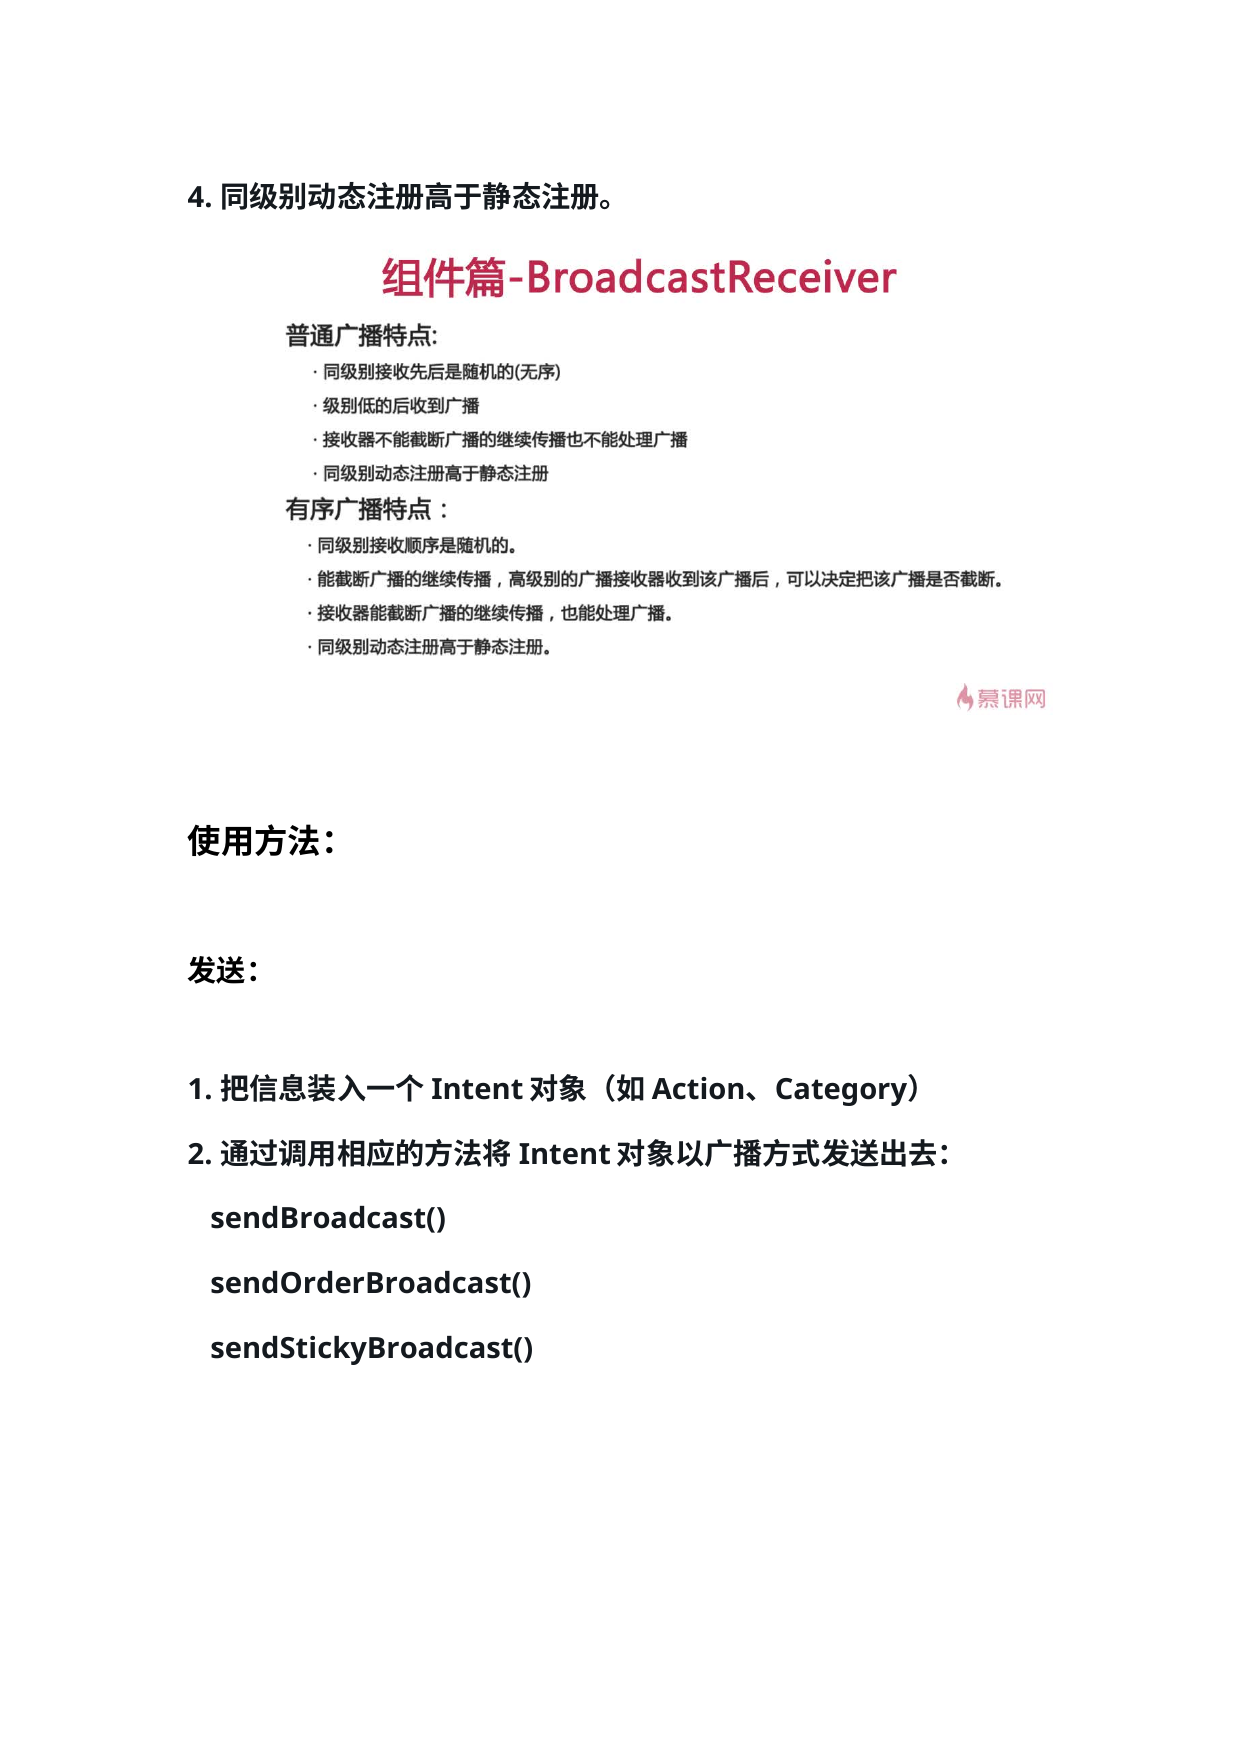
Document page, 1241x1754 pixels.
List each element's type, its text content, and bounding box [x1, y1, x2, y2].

text sendStickyBroadcast() [187, 1315, 1053, 1380]
subtitle 使用方法： [187, 807, 1053, 872]
text 2. 通过调用相应的方法将 Intent对象以广播方式发送出去： [187, 1120, 1053, 1185]
text sendBroadcast() [187, 1185, 1053, 1250]
text 4. 同级别动态注册高于静态注册。 [187, 162, 1053, 227]
text 1. 把信息装入一个 Intent对象（如Action、Category） [187, 1055, 1053, 1120]
text sendOrderBroadcast() [187, 1250, 1053, 1315]
picture [187, 227, 1053, 715]
subtitle 发送： [187, 936, 1053, 1001]
